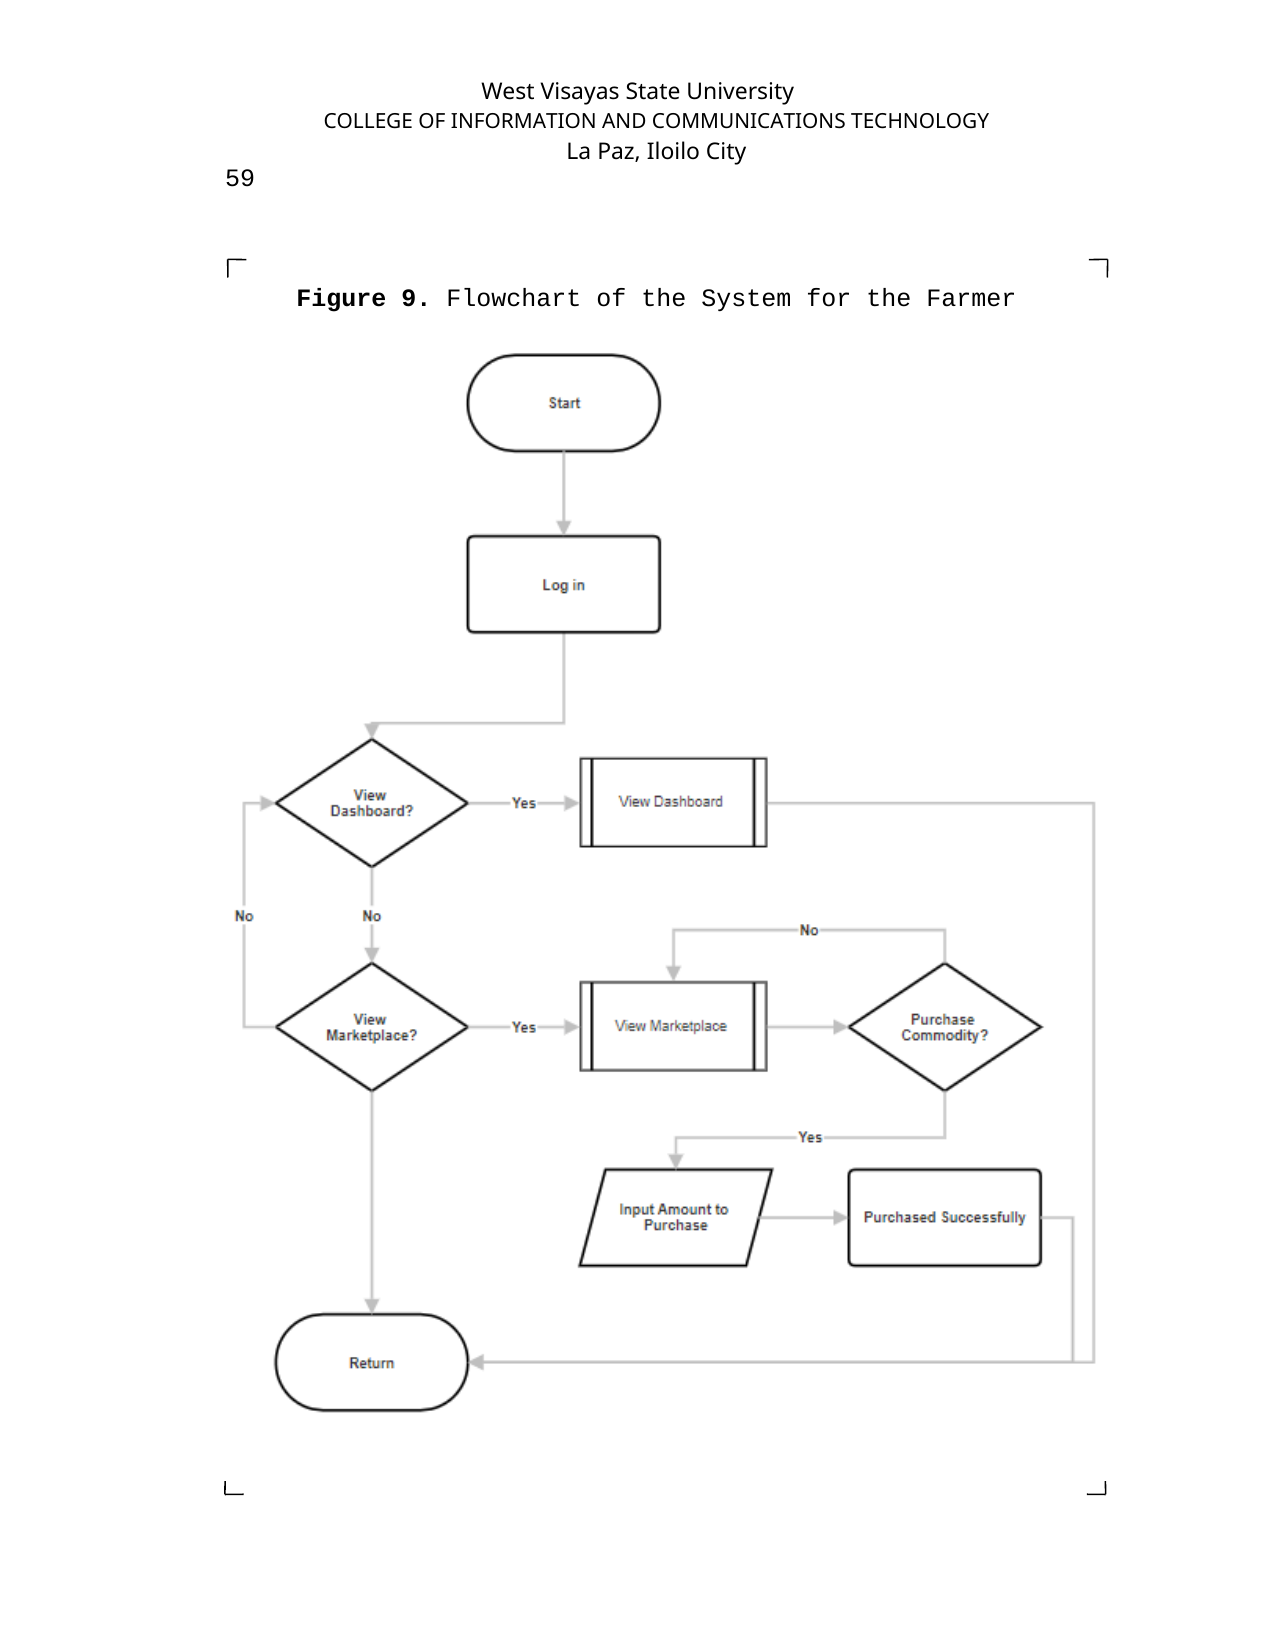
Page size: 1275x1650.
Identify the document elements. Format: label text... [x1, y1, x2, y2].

picture [225, 342, 1110, 1425]
text Figure 9. Flowchart of the System for the Farmer [225, 285, 1087, 314]
